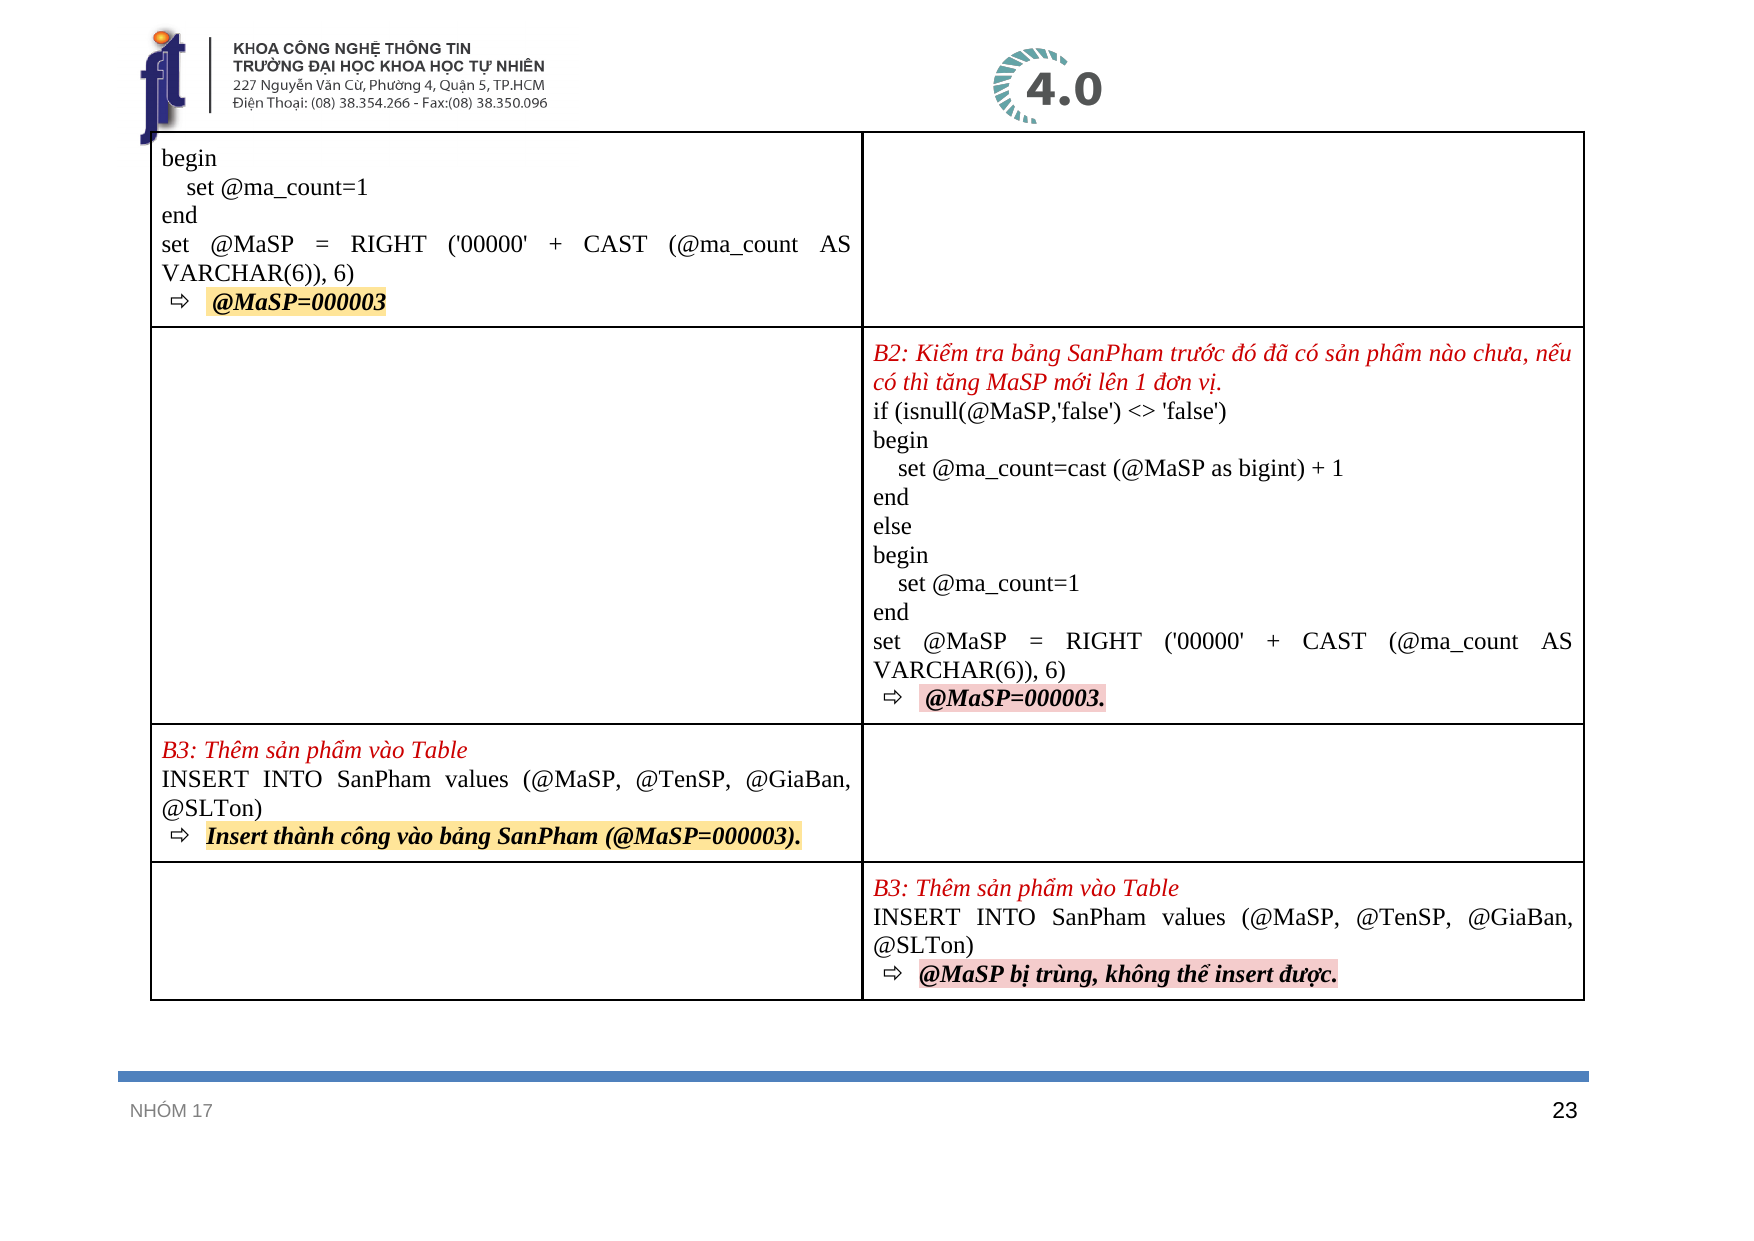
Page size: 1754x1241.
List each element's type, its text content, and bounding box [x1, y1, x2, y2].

table_cell B2: Kiểm tra bảng SanPham trước đó đã có sản phẩm nào chưa, nếu có thì tăng MaSP mới lên 1 đơn vị. if (isnull(@MaSP,'false') <> 'false') begin set @ma_count=cast (@MaSP as bigint) + 1 end else begin set @ma_count=1 end set @MaSP = RIGHT ('00000' + CAST (@ma_count AS VARCHAR(6)), 6) @MaSP=000003. [864, 328, 1583, 723]
picture [985, 41, 1108, 127]
table_cell [152, 863, 861, 998]
table_cell [864, 133, 1583, 326]
table_cell [152, 328, 861, 723]
table_cell B3: Thêm sản phẩm vào Table INSERT INTO SanPham values (@MaSP, @TenSP, @GiaBan, @SLTon) Insert thành công vào bảng SanPham (@MaSP=000003). [152, 725, 861, 861]
table_cell [864, 725, 1583, 861]
picture [117, 21, 580, 167]
table_cell B3: Thêm sản phẩm vào Table INSERT INTO SanPham values (@MaSP, @TenSP, @GiaBan, @SLTon) @MaSP bị trùng, không thể insert được. [864, 863, 1583, 998]
